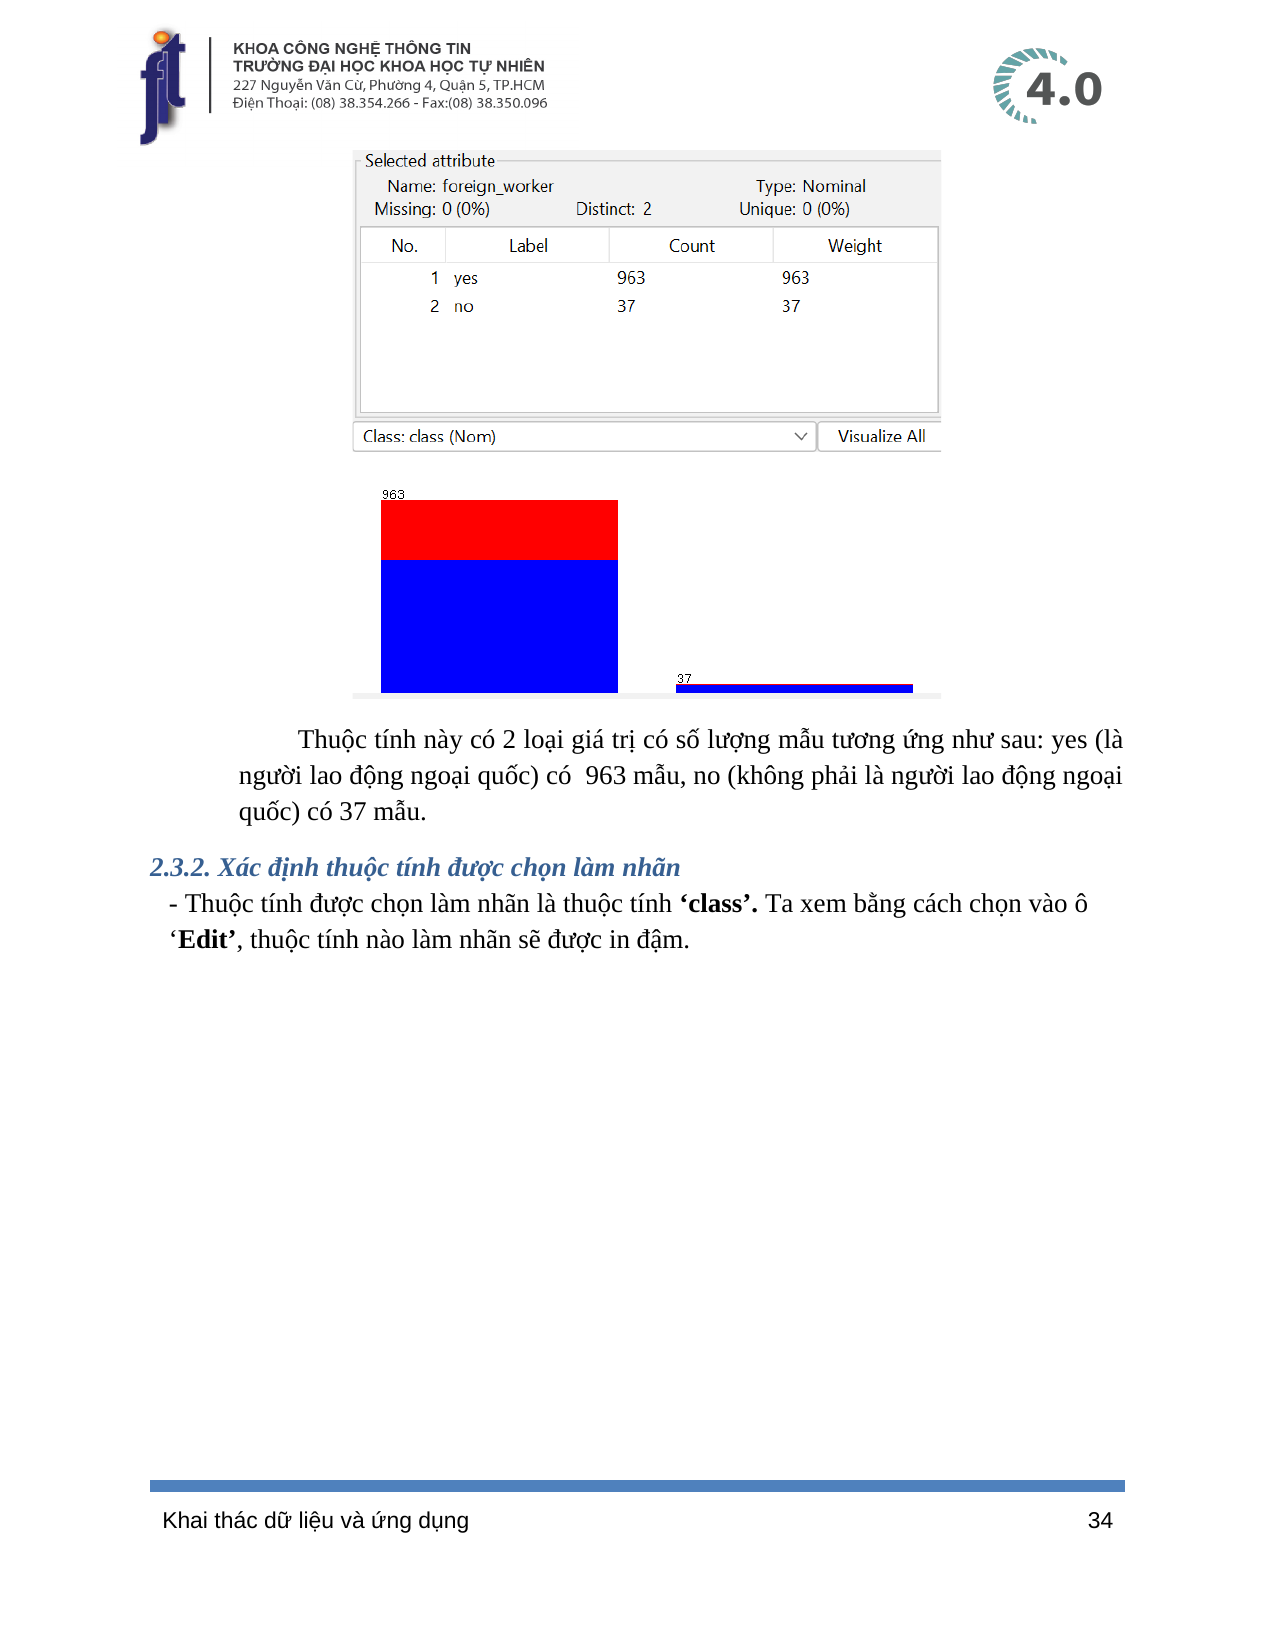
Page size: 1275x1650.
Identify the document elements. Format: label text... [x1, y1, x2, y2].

picture [117, 21, 942, 699]
text Thuộc tính này có 2 loại giá trị có số lượng mẫu tương ứng như sau: yes (là người lao động ngoại quốc) có 963 mẫu, no (không phải là người lao động ngoại quốc) có 37 mẫu. [239, 723, 1125, 826]
picture [985, 41, 1108, 127]
subtitle 2.3.2. Xác định thuộc tính được chọn làm nhãn [150, 852, 1125, 883]
text - Thuộc tính được chọn làm nhãn là thuộc tính ‘class’. Ta xem bằng cách chọn vào ô ‘Edit’, thuộc tính nào làm nhãn sẽ được in đậm. [169, 887, 1125, 954]
